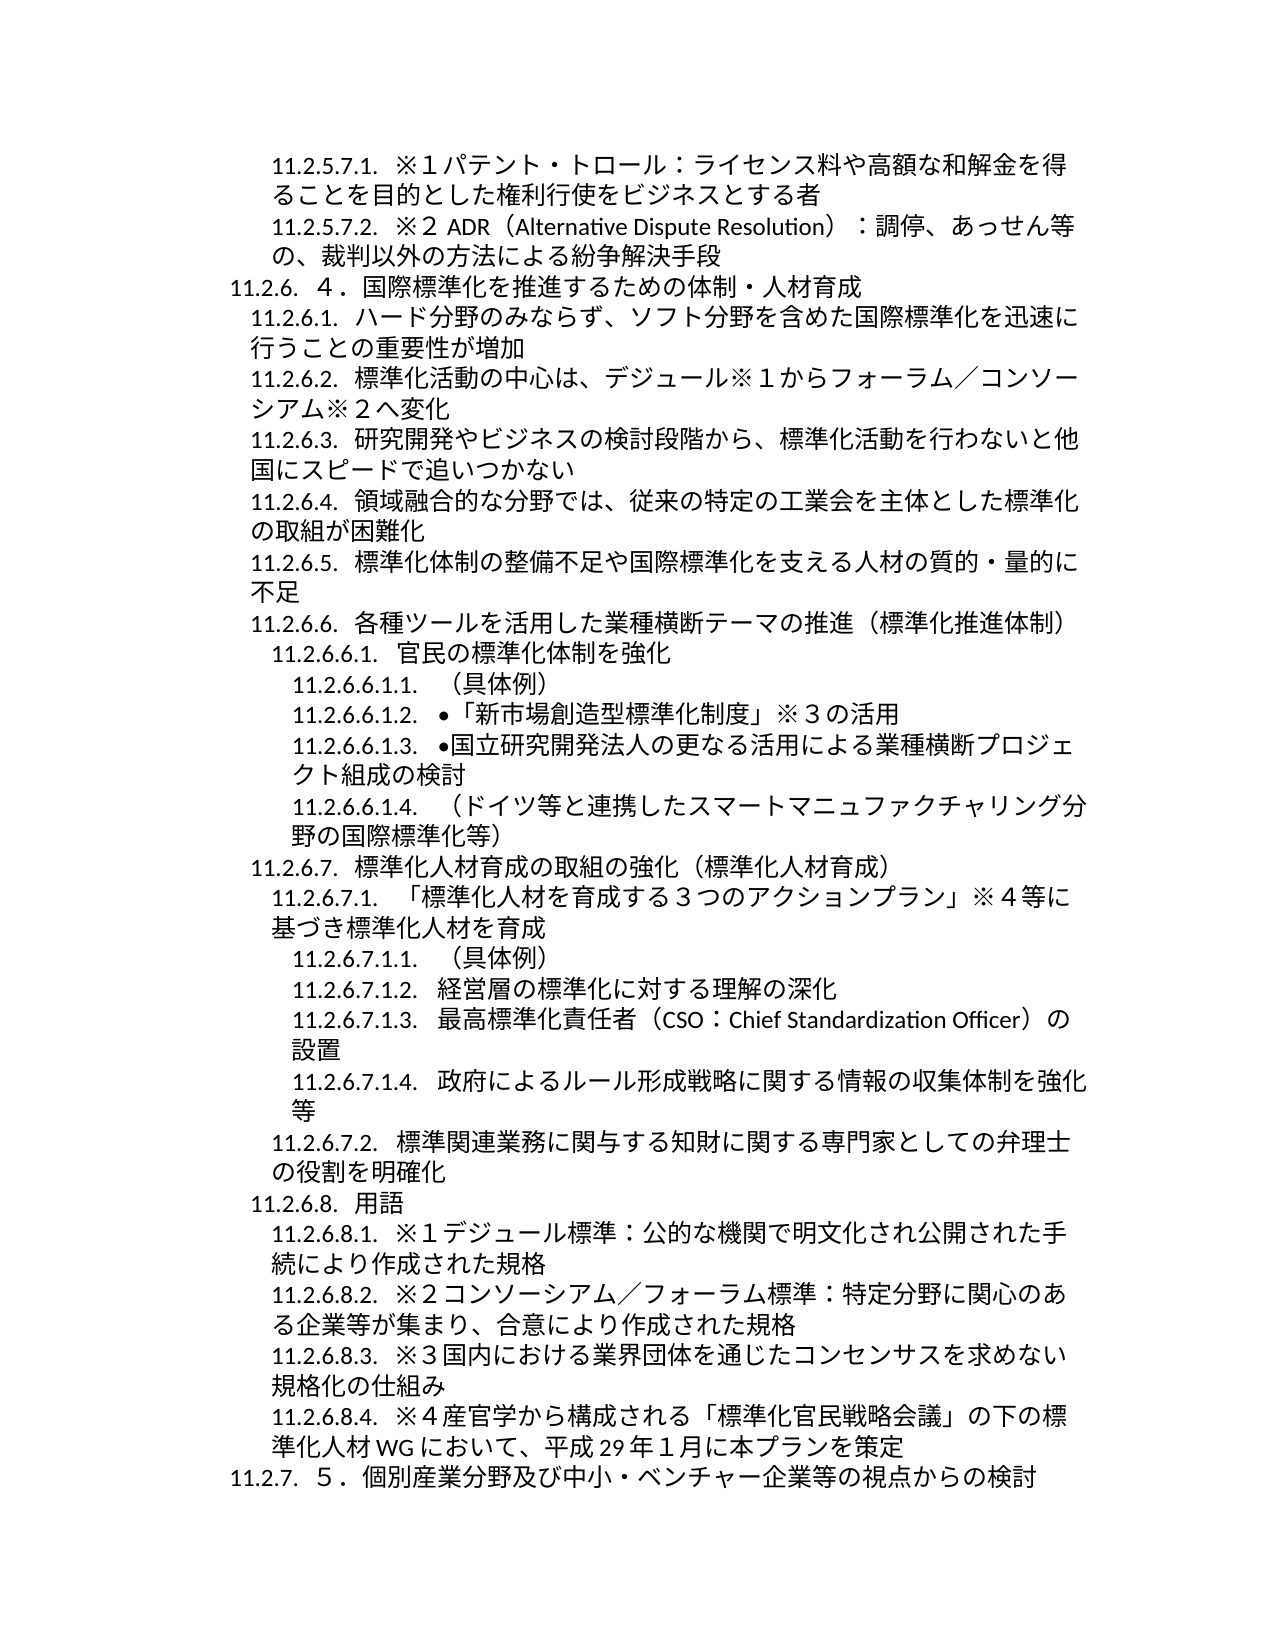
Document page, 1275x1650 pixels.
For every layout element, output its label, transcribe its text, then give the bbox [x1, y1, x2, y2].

subtitle 官民の標準化体制を強化 [271, 638, 1087, 669]
subtitle 標準化人材育成の取組の強化（標準化人材育成） [250, 852, 1087, 882]
subtitle 政府によるルール形成戦略に関する情報の収集体制を強化等 [292, 1066, 1087, 1127]
subtitle 最高標準化責任者（CSO：Chief Standardization Officer）の設置 [292, 1004, 1087, 1066]
subtitle （具体例） [292, 669, 1087, 699]
subtitle （ドイツ等と連携したスマートマニュファクチャリング分野の国際標準化等） [292, 791, 1087, 852]
subtitle （具体例） [292, 943, 1087, 974]
subtitle ※２コンソーシアム／フォーラム標準：特定分野に関心のある企業等が集まり、合意により作成された規格 [271, 1279, 1087, 1340]
subtitle ５．個別産業分野及び中小・ベンチャー企業等の視点からの検討 [229, 1462, 1087, 1493]
subtitle 研究開発やビジネスの検討段階から、標準化活動を行わないと他国にスピードで追いつかない [250, 425, 1087, 486]
subtitle ※３国内における業界団体を通じたコンセンサスを求めない規格化の仕組み [271, 1340, 1087, 1401]
subtitle 標準化活動の中心は、デジュール※１からフォーラム／コンソーシアム※２へ変化 [250, 364, 1087, 425]
subtitle 用語 [250, 1188, 1087, 1218]
subtitle 経営層の標準化に対する理解の深化 [292, 974, 1087, 1004]
subtitle •国立研究開発法人の更なる活用による業種横断プロジェクト組成の検討 [292, 730, 1087, 791]
subtitle ４．国際標準化を推進するための体制・人材育成 [229, 272, 1087, 303]
subtitle 標準化体制の整備不足や国際標準化を支える人材の質的・量的に不足 [250, 547, 1087, 608]
subtitle 各種ツールを活用した業種横断テーマの推進（標準化推進体制） [250, 608, 1087, 638]
subtitle ※１デジュール標準：公的な機関で明文化され公開された手続により作成された規格 [271, 1218, 1087, 1279]
subtitle ハード分野のみならず、ソフト分野を含めた国際標準化を迅速に行うことの重要性が増加 [250, 303, 1087, 364]
subtitle 領域融合的な分野では、従来の特定の工業会を主体とした標準化の取組が困難化 [250, 486, 1087, 547]
subtitle •「新市場創造型標準化制度」※３の活用 [292, 699, 1087, 730]
subtitle 標準関連業務に関与する知財に関する専門家としての弁理士の役割を明確化 [271, 1127, 1087, 1188]
subtitle ※２ADR（Alternative Dispute Resolution）：調停、あっせん等の、裁判以外の方法による紛争解決手段 [271, 211, 1087, 272]
subtitle ※１パテント・トロール：ライセンス料や高額な和解金を得ることを目的とした権利行使をビジネスとする者 [271, 150, 1087, 211]
subtitle ※４産官学から構成される「標準化官民戦略会議」の下の標準化人材WGにおいて、平成29年１月に本プランを策定 [271, 1401, 1087, 1462]
subtitle 「標準化人材を育成する３つのアクションプラン」※４等に基づき標準化人材を育成 [271, 882, 1087, 943]
